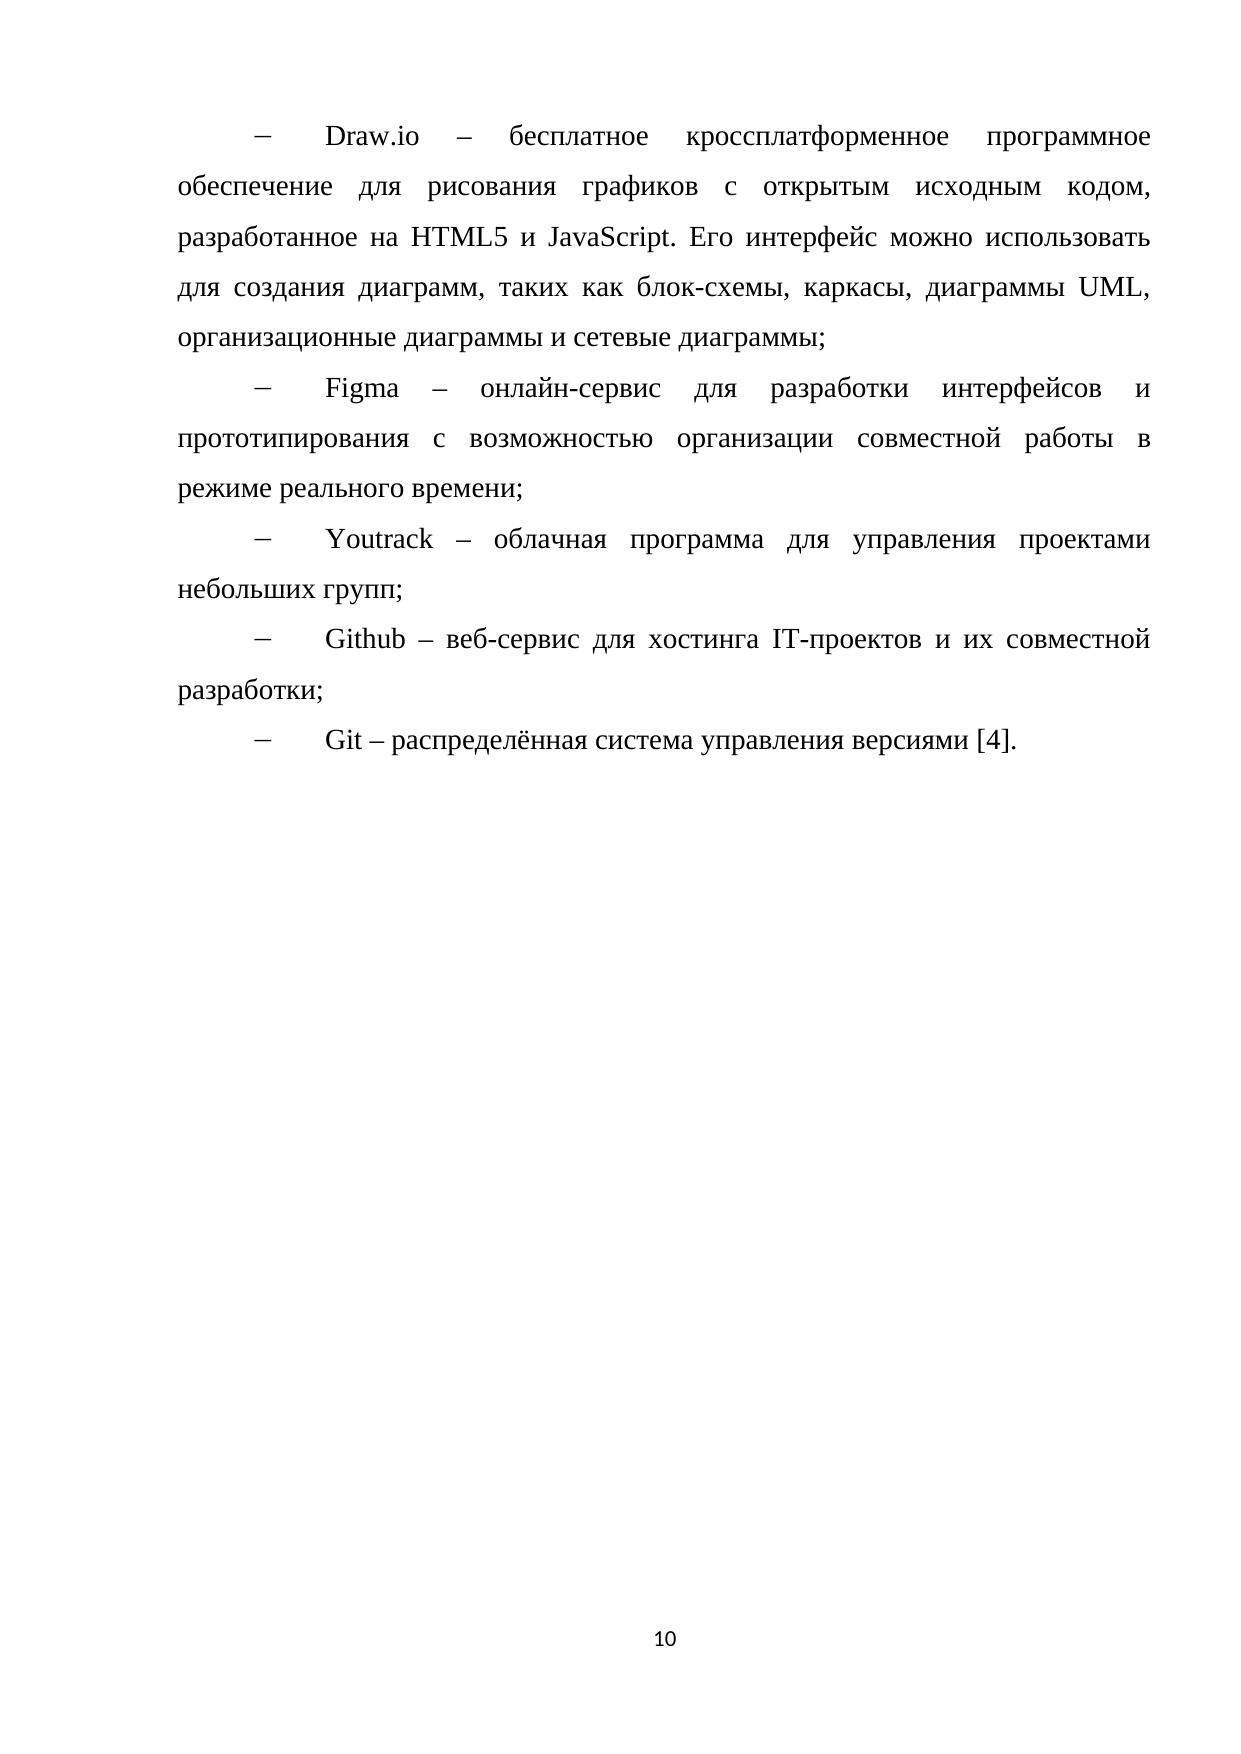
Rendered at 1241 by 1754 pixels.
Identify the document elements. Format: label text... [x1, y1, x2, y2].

text Figma – онлайн-сервис для разработки интерфейсов и прототипирования с возможностью организации совместной работы в режиме реального времени; [177, 370, 1152, 504]
text Youtrack – облачная программа для управления проектами небольших групп; [177, 521, 1152, 605]
text Git – распределённая система управления версиями [4]. [177, 722, 1152, 756]
text Draw.io – бесплатное кроссплатформенное программное обеспечение для рисования графиков с открытым исходным кодом, разработанное на HTML5 и JavaScript. Его интерфейс можно использовать для создания диаграмм, таких как блок-схемы, каркасы, диаграммы UML, организационные диаграммы и сетевые диаграммы; [177, 118, 1152, 353]
text Github – веб-сервис для хостинга IT-проектов и их совместной разработки; [177, 622, 1152, 706]
